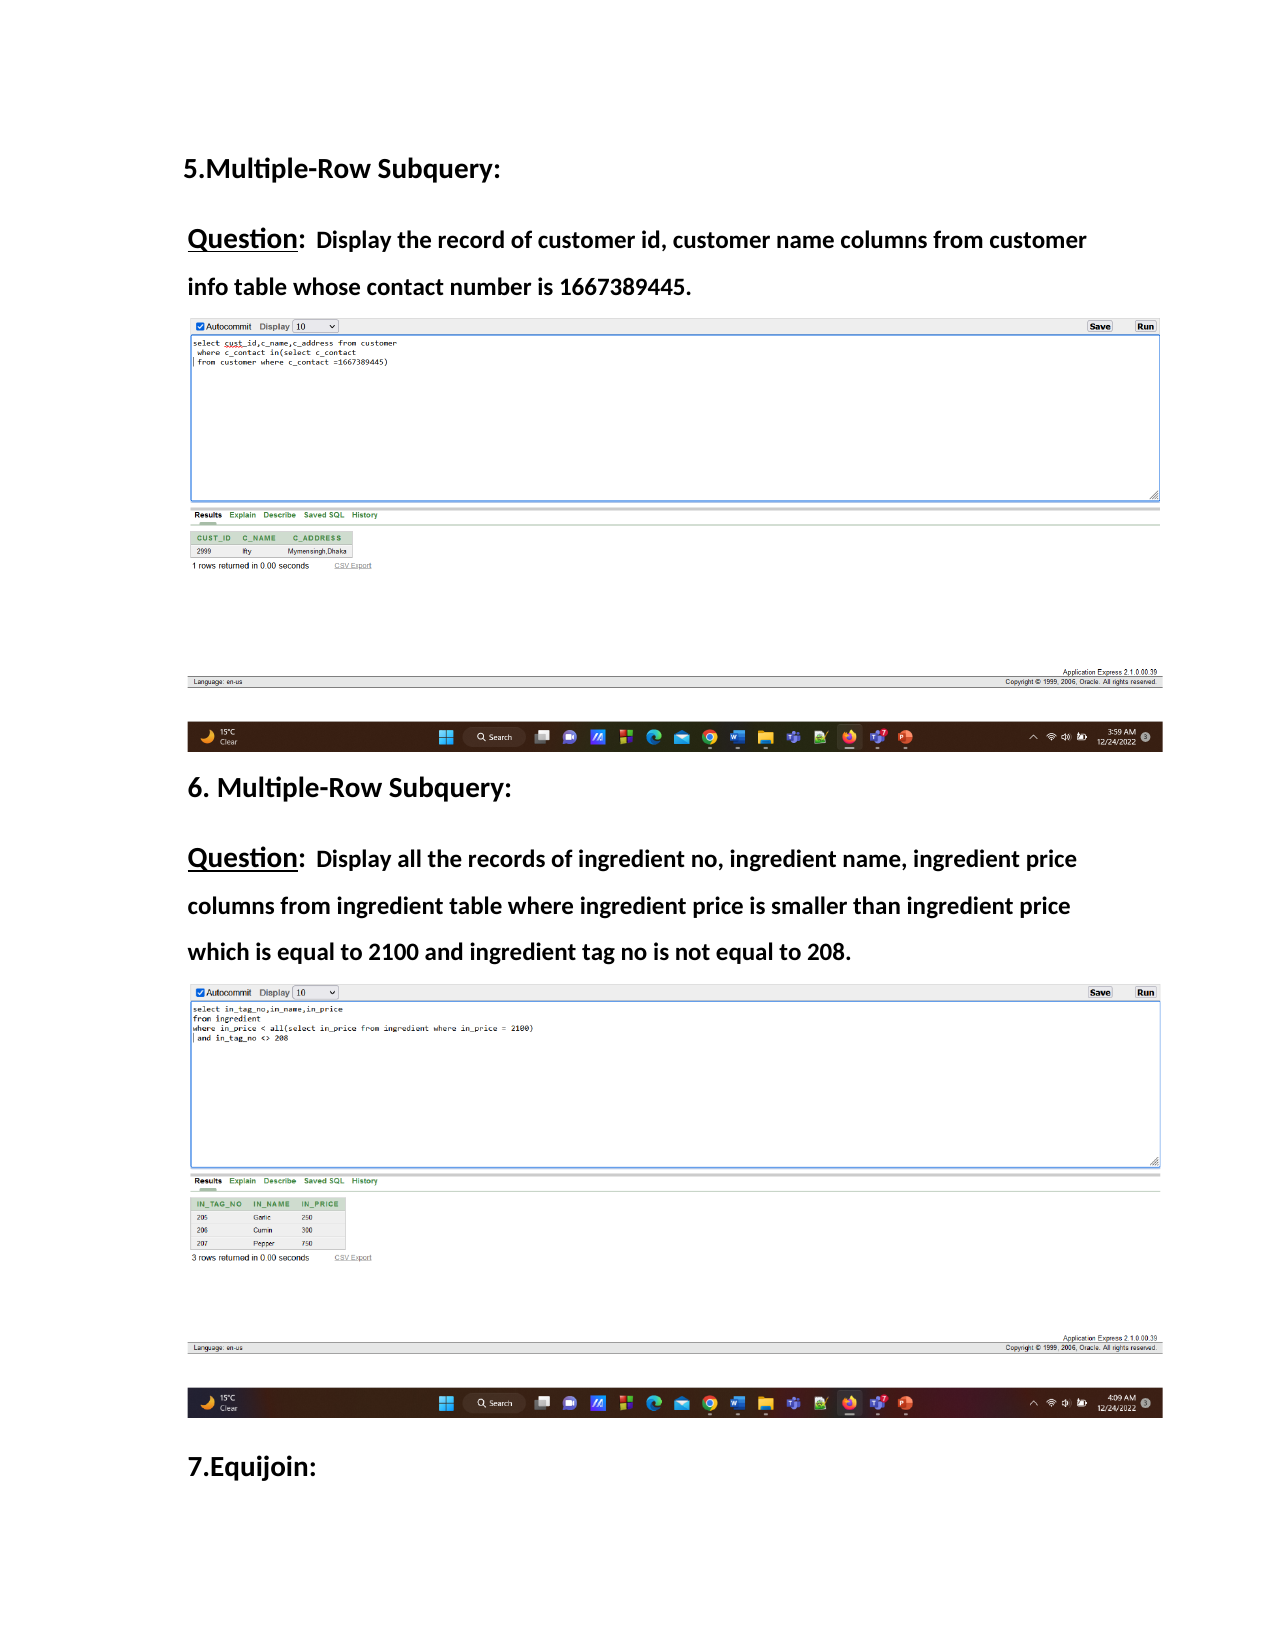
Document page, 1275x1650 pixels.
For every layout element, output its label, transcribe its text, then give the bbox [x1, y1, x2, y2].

picture [187, 315, 1163, 752]
picture [187, 980, 1163, 1418]
text 7.Equijoin: [187, 1448, 1125, 1483]
text 5.Multiple-Row Subquery: [150, 150, 1125, 186]
text Question: Display all the records of ingredient no, ingredient name, ingredient price columns from ingredient table where ingredient price is smaller than ingredient price which is equal to 2100 and ingredient tag no is not equal to 208. [187, 839, 1125, 980]
text Question: Display the record of customer id, customer name columns from customer info table whose contact number is 1667389445.6. Multiple-Row Subquery: [187, 220, 1125, 315]
text Question: Display the record of customer id, customer name columns from customer info table whose contact number is 1667389445.6. Multiple-Row Subquery: [187, 752, 1125, 805]
